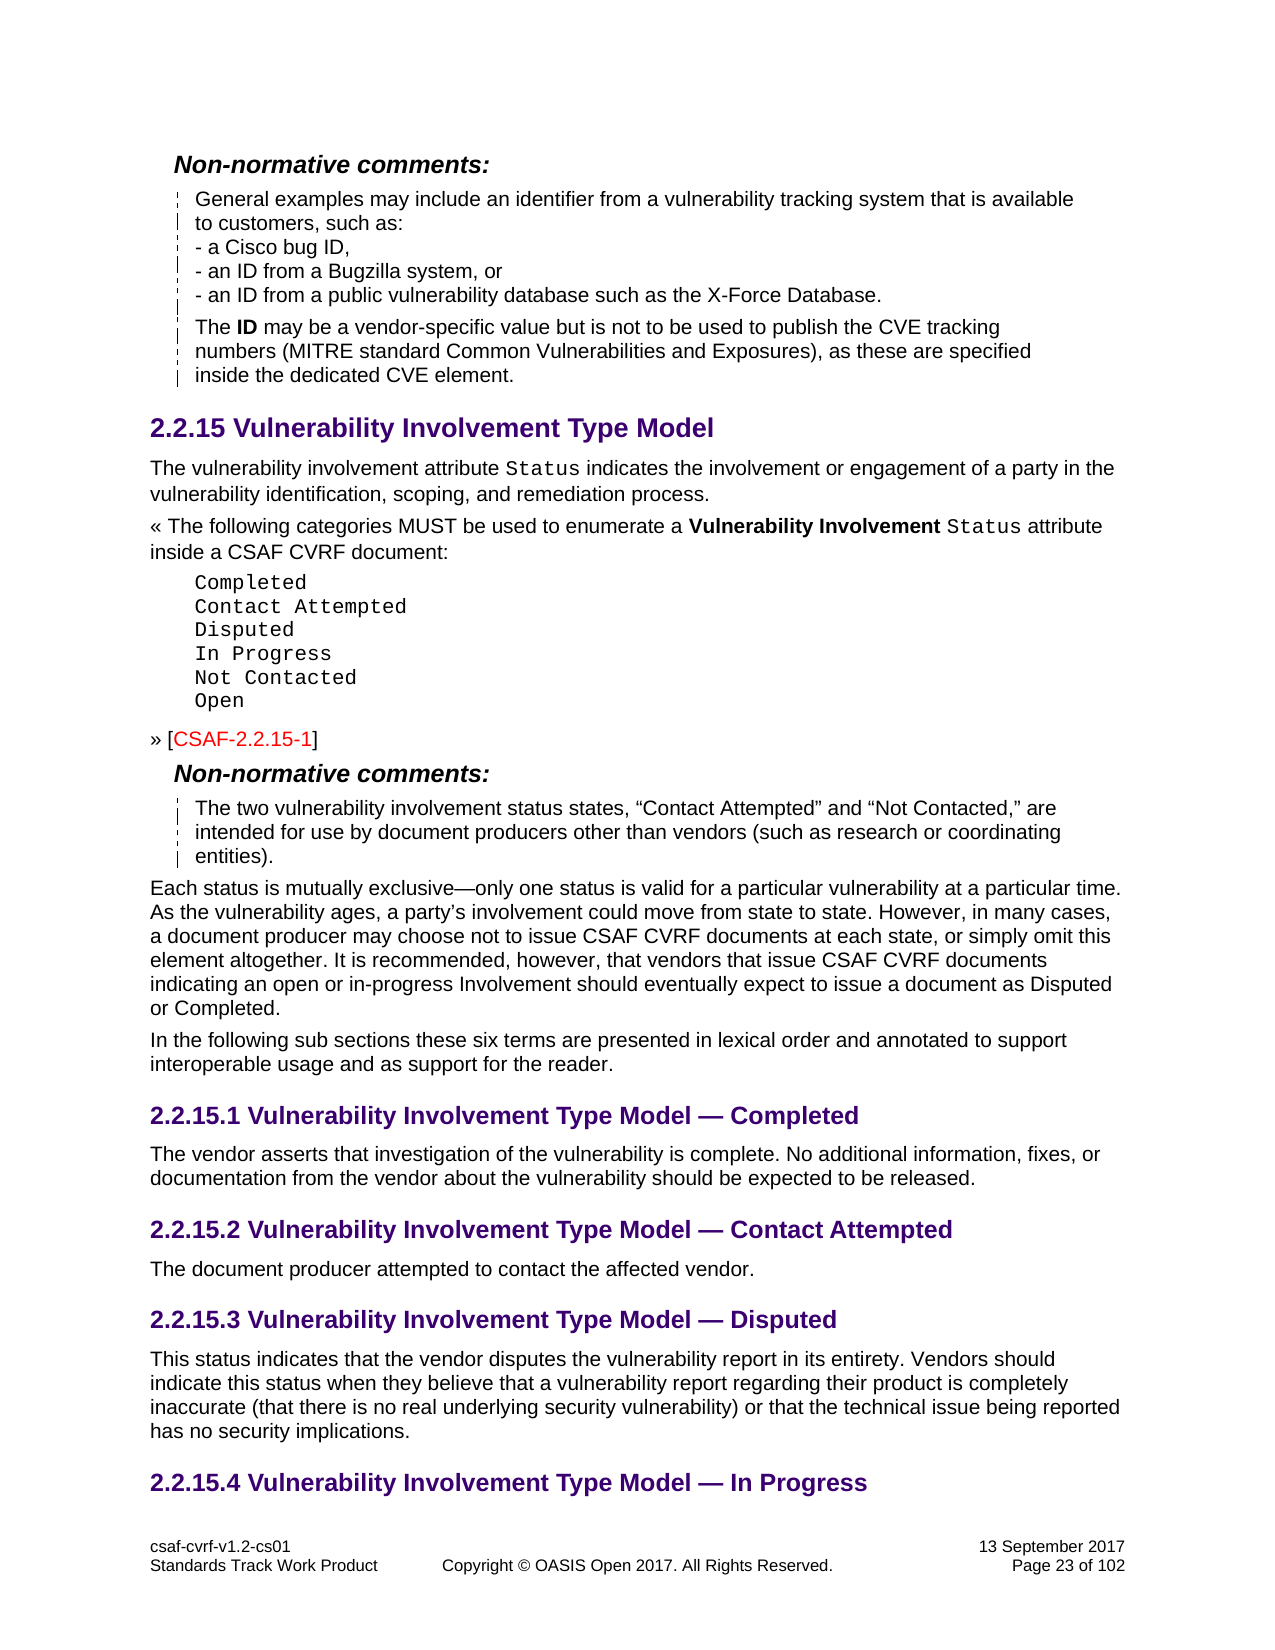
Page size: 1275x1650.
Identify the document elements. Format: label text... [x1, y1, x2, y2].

text « The following categories MUST be used to enumerate a Vulnerability Involvement Status attribute inside a CSAF CVRF document: [150, 514, 1125, 564]
subtitle Vulnerability Involvement Type Model — Contact Attempted [150, 1215, 1125, 1244]
text The document producer attempted to contact the affected vendor. [150, 1256, 1125, 1280]
text Each status is mutually exclusive—only one status is valid for a particular vulnerability at a particular time. As the vulnerability ages, a party’s involvement could move from state to state. However, in many cases, a document producer may choose not to issue CSAF CVRF documents at each state, or simply omit this element altogether. It is recommended, however, that vendors that issue CSAF CVRF documents indicating an open or in-progress Involvement should eventually expect to issue a document as Disputed or Completed. [150, 876, 1125, 1020]
subtitle Vulnerability Involvement Type Model — Completed [150, 1101, 1125, 1130]
subtitle Non-normative comments: [174, 150, 1125, 179]
text Completed Contact Attempted Disputed In Progress Not Contacted Open [194, 572, 1125, 714]
text The two vulnerability involvement status states, “Contact Attempted” and “Not Contacted,” are intended for use by document producers other than vendors (such as research or coordinating entities). [177, 796, 1080, 868]
text This status indicates that the vendor disputes the vulnerability report in its entirety. Vendors should indicate this status when they believe that a vulnerability report regarding their product is completely inaccurate (that there is no real underlying security vulnerability) or that the technical issue being reported has no security implications. [150, 1347, 1125, 1442]
text The ID may be a vendor-specific value but is not to be used to publish the CVE tracking numbers (MITRE standard Common Vulnerabilities and Exposures), as these are specified inside the dedicated CVE element. [177, 315, 1080, 387]
text The vulnerability involvement attribute Status indicates the involvement or engagement of a party in the vulnerability identification, scoping, and remediation process. [150, 456, 1125, 506]
text The vendor asserts that investigation of the vulnerability is complete. No additional information, fixes, or documentation from the vendor about the vulnerability should be expected to be released. [150, 1142, 1125, 1190]
text » [CSAF-2.2.15-1] [150, 726, 1125, 750]
subtitle Non-normative comments: [174, 759, 1125, 787]
subtitle Vulnerability Involvement Type Model — In Progress [150, 1467, 1125, 1496]
text In the following sub sections these six terms are presented in lexical order and annotated to support interoperable usage and as support for the reader. [150, 1028, 1125, 1076]
subtitle Vulnerability Involvement Type Model — Disputed [150, 1305, 1125, 1334]
text General examples may include an identifier from a vulnerability tracking system that is available to customers, such as: - a Cisco bug ID, - an ID from a Bugzilla system, or - an ID from a public vulnerability database such as the X-Force Database. [177, 187, 1080, 307]
subtitle Vulnerability Involvement Type Model [150, 412, 1125, 443]
